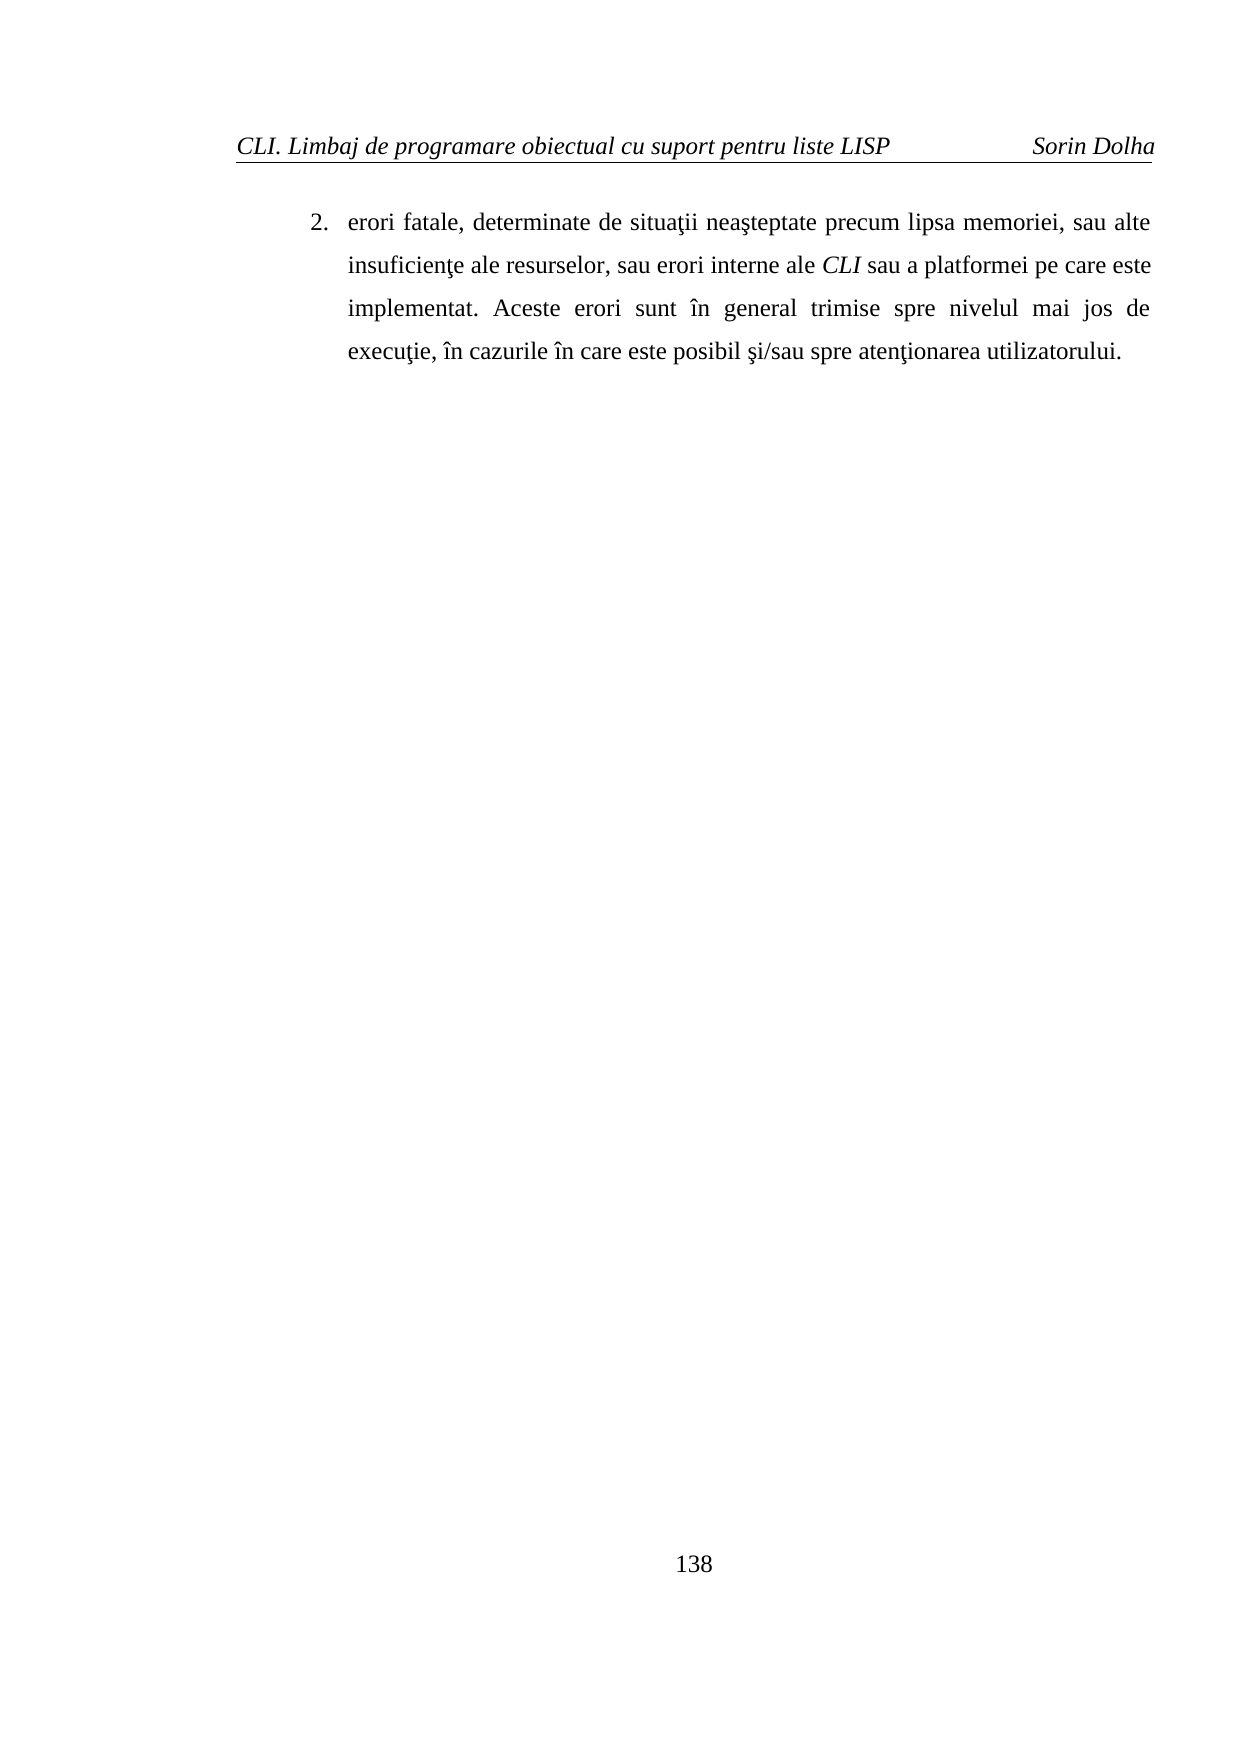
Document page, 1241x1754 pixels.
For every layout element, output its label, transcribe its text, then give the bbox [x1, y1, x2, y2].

list erori fatale, determinate de situaţii neaşteptate precum lipsa memoriei, sau alte insuficienţe ale resurselor, sau erori interne ale CLI sau a platformei pe care este implementat. Aceste erori sunt în general trimise spre nivelul mai jos de execuţie, în cazurile în care este posibil şi/sau spre atenţionarea utilizatorului. [310, 207, 1152, 365]
